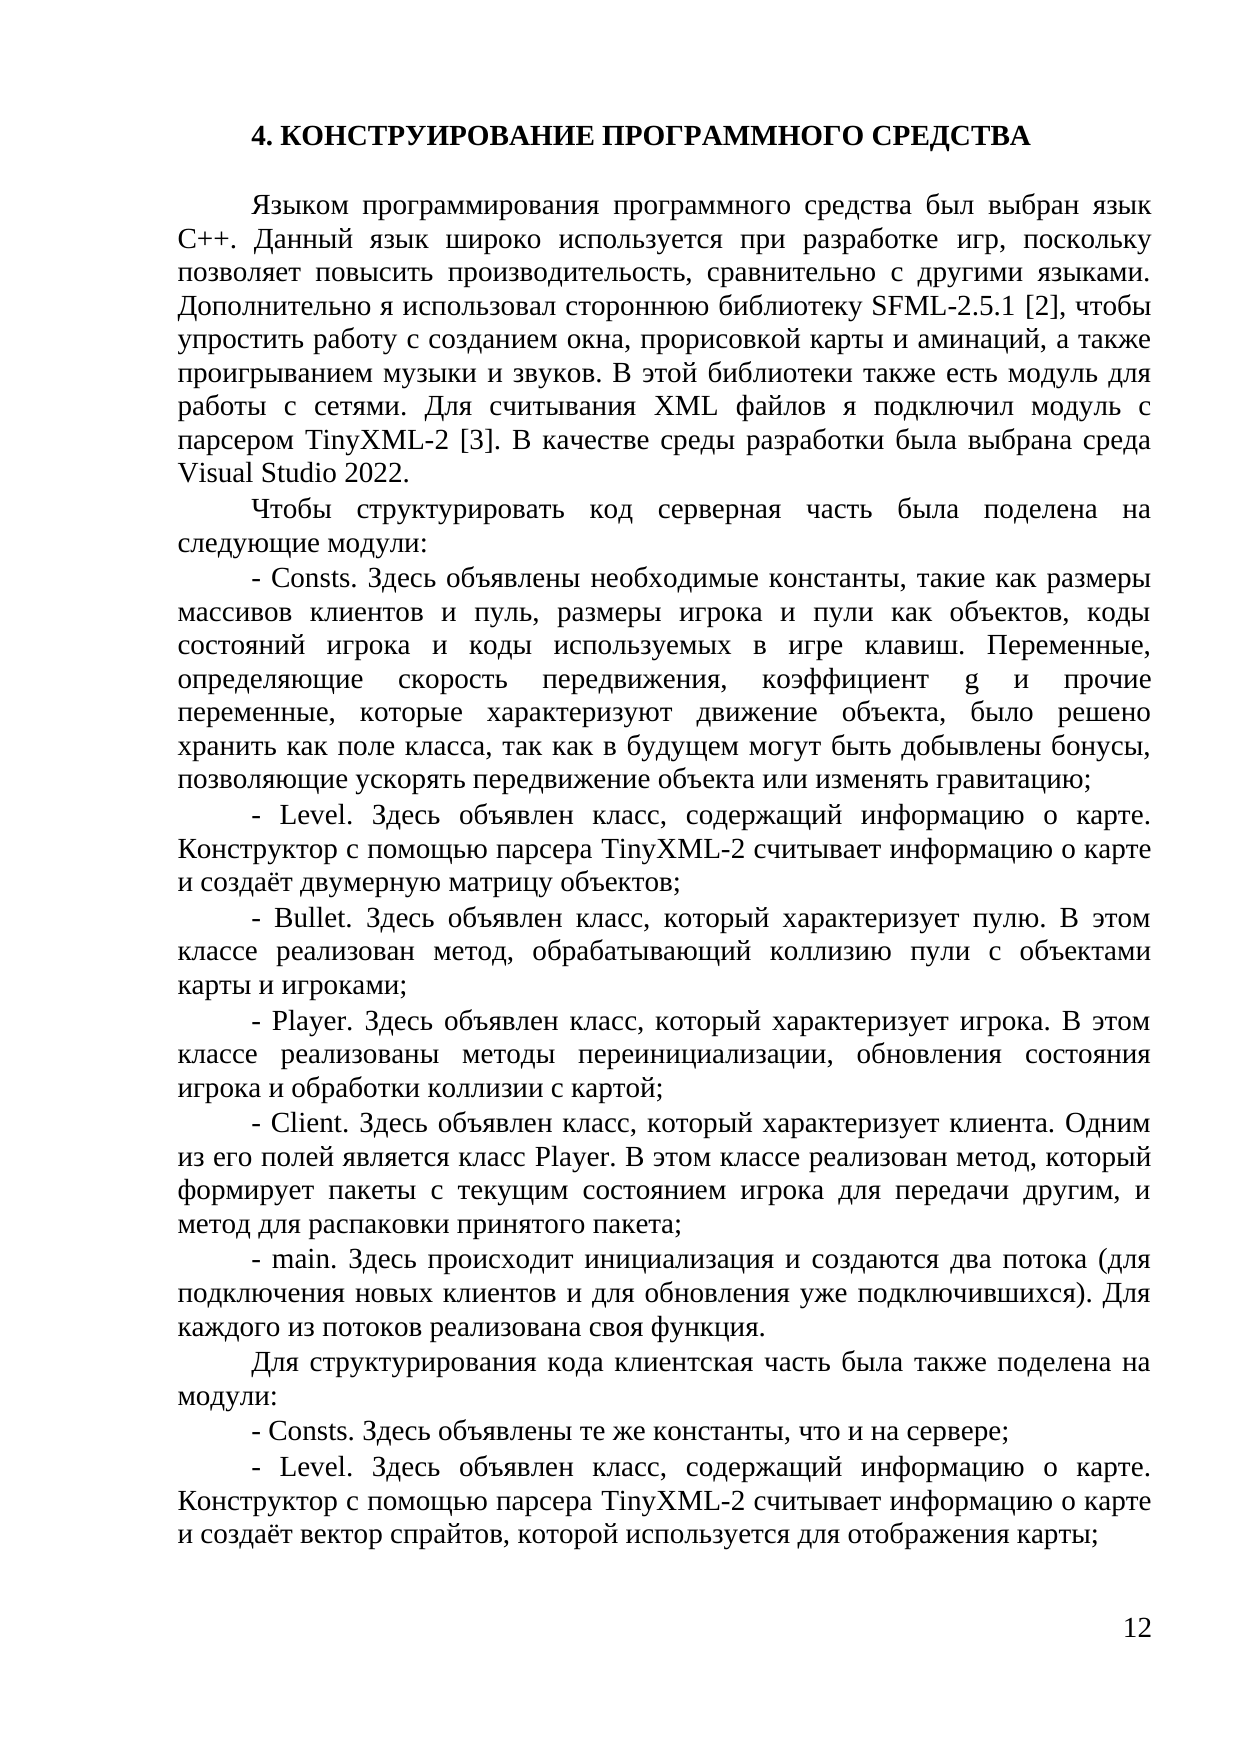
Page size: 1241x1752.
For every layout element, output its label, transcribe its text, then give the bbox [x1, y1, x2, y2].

text Чтобы структурировать код серверная часть была поделена на следующие модули: [177, 491, 1152, 558]
text - Consts. Здесь объявлены те же константы, что и на сервере; [177, 1413, 1152, 1447]
text Для структурирования кода клиентская часть была также поделена на модули: [177, 1344, 1152, 1411]
text - Level. Здесь объявлен класс, содержащий информацию о карте. Конструктор с помощью парсера TinyXML-2 считывает информацию о карте и создаёт двумерную матрицу объектов; [177, 797, 1152, 898]
text - Level. Здесь объявлен класс, содержащий информацию о карте. Конструктор с помощью парсера TinyXML-2 считывает информацию о карте и создаёт вектор спрайтов, которой используется для отображения карты; [177, 1449, 1152, 1550]
text Языком программирования программного средства был выбран язык C++. Данный язык широко используется при разработке игр, поскольку позволяет повысить производительость, сравнительно с другими языками. Дополнительно я использовал стороннюю библиотеку SFML-2.5.1 [2], чтобы упростить работу с созданием окна, прорисовкой карты и аминаций, а также проигрыванием музыки и звуков. В этой библиотеки также есть модуль для работы с сетями. Для считывания XML файлов я подключил модуль с парсером TinyXML-2 [3]. В качестве среды разработки была выбрана среда Visual Studio 2022. [177, 187, 1152, 489]
text 4. КОНСТРУИРОВАНИЕ ПРОГРАММНОГО СРЕДСТВА [177, 118, 1152, 152]
text - Consts. Здесь объявлены необходимые константы, такие как размеры массивов клиентов и пуль, размеры игрока и пули как объектов, коды состояний игрока и коды используемых в игре клавиш. Переменные, определяющие скорость передвижения, коэффициент g и прочие переменные, которые характеризуют движение объекта, было решено хранить как поле класса, так как в будущем могут быть добывлены бонусы, позволяющие ускорять передвижение объекта или изменять гравитацию; [177, 560, 1152, 795]
text - main. Здесь происходит инициализация и создаются два потока (для подключения новых клиентов и для обновления уже подключившихся). Для каждого из потоков реализована своя функция. [177, 1242, 1152, 1342]
text - Player. Здесь объявлен класс, который характеризует игрока. В этом классе реализованы методы переинициализации, обновления состояния игрока и обработки коллизии с картой; [177, 1003, 1152, 1103]
text - Client. Здесь объявлен класс, который характеризует клиента. Одним из его полей является класс Player. В этом классе реализован метод, который формирует пакеты с текущим состоянием игрока для передачи другим, и метод для распаковки принятого пакета; [177, 1105, 1152, 1239]
text - Bullet. Здесь объявлен класс, который характеризует пулю. В этом классе реализован метод, обрабатывающий коллизию пули с объектами карты и игроками; [177, 900, 1152, 1001]
